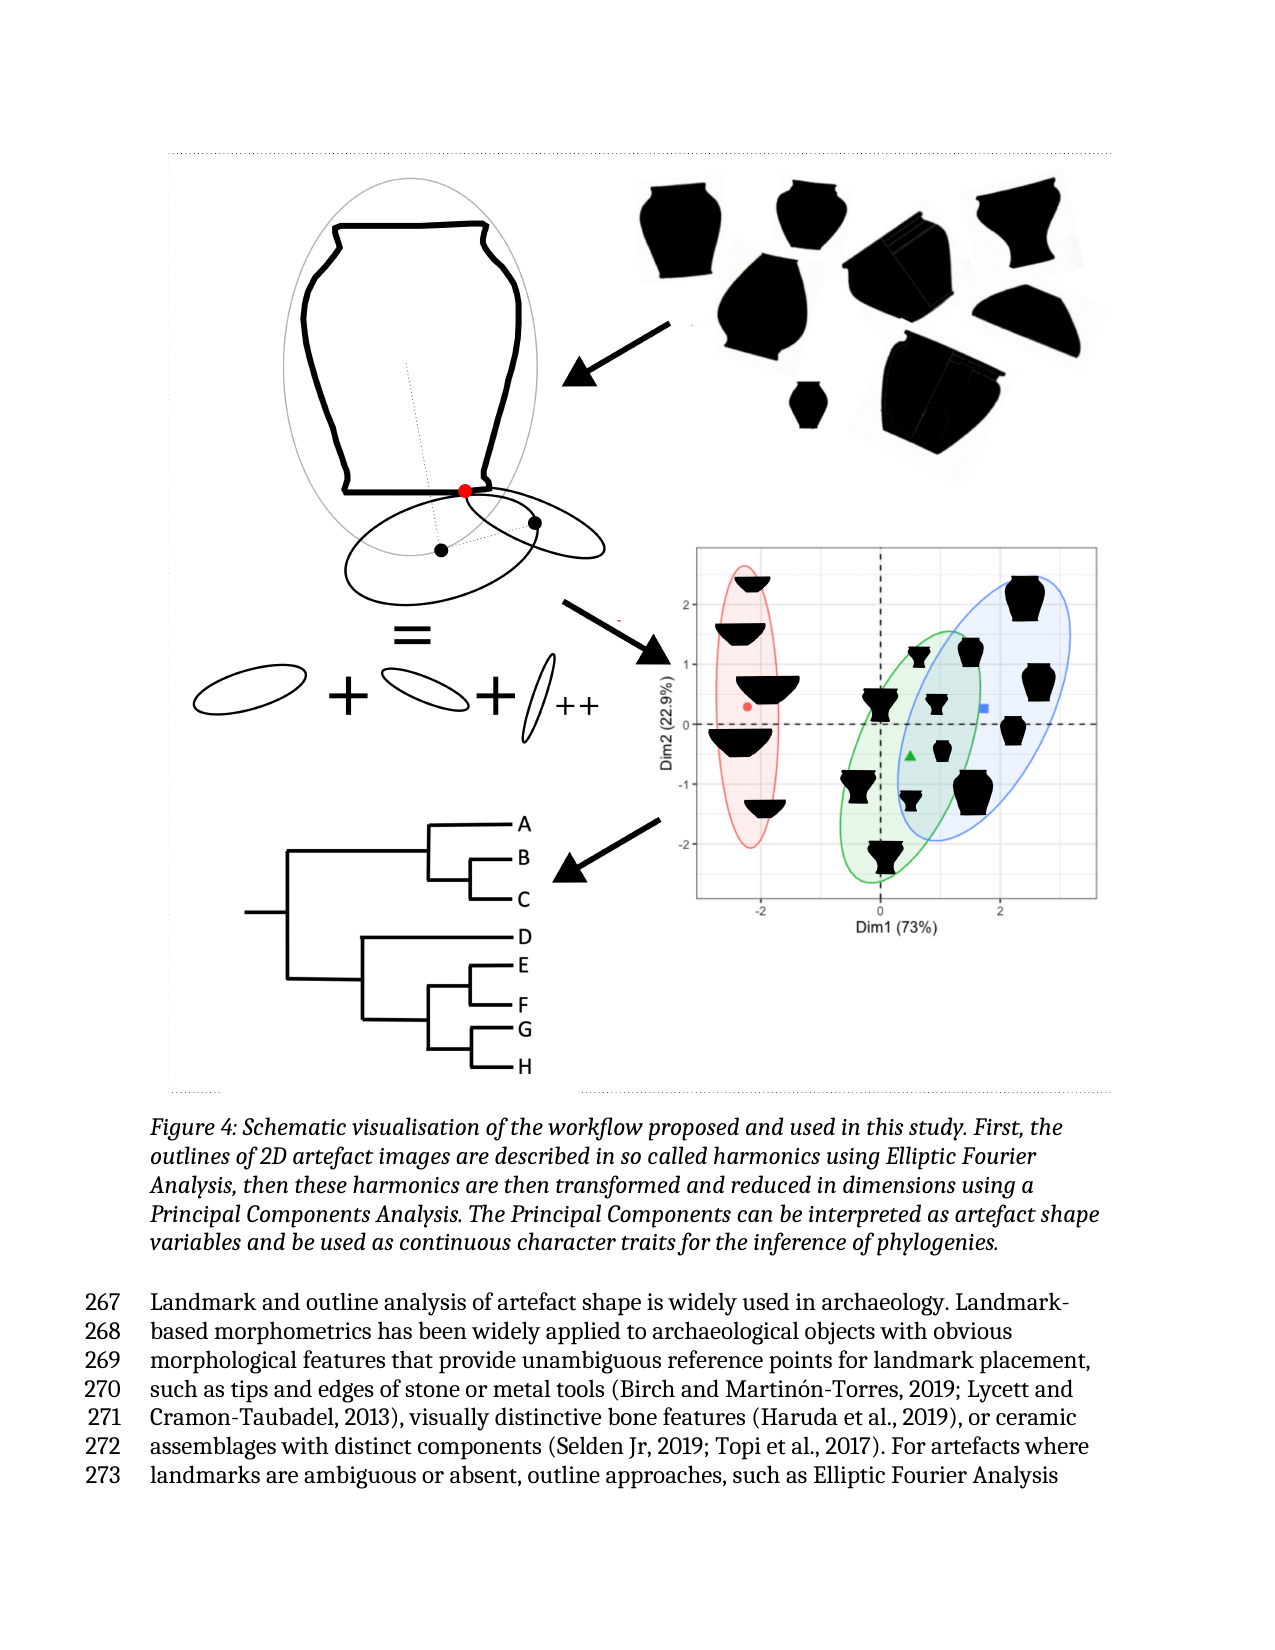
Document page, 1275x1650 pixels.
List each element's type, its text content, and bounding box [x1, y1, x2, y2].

table_header Figure 4: Schematic visualisation of the workflow proposed and used in this study. First, the outlines of 2D artefact images are described in so called harmonics using Elliptic Fourier Analysis, then these harmonics are then transformed and reduced in dimensions using a Principal Components Analysis. The Principal Components can be interpreted as artefact shape variables and be used as continuous character traits for the inference of phylogenies. [139, 150, 1114, 1269]
picture [168, 153, 1114, 1093]
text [150, 1288, 1125, 1489]
